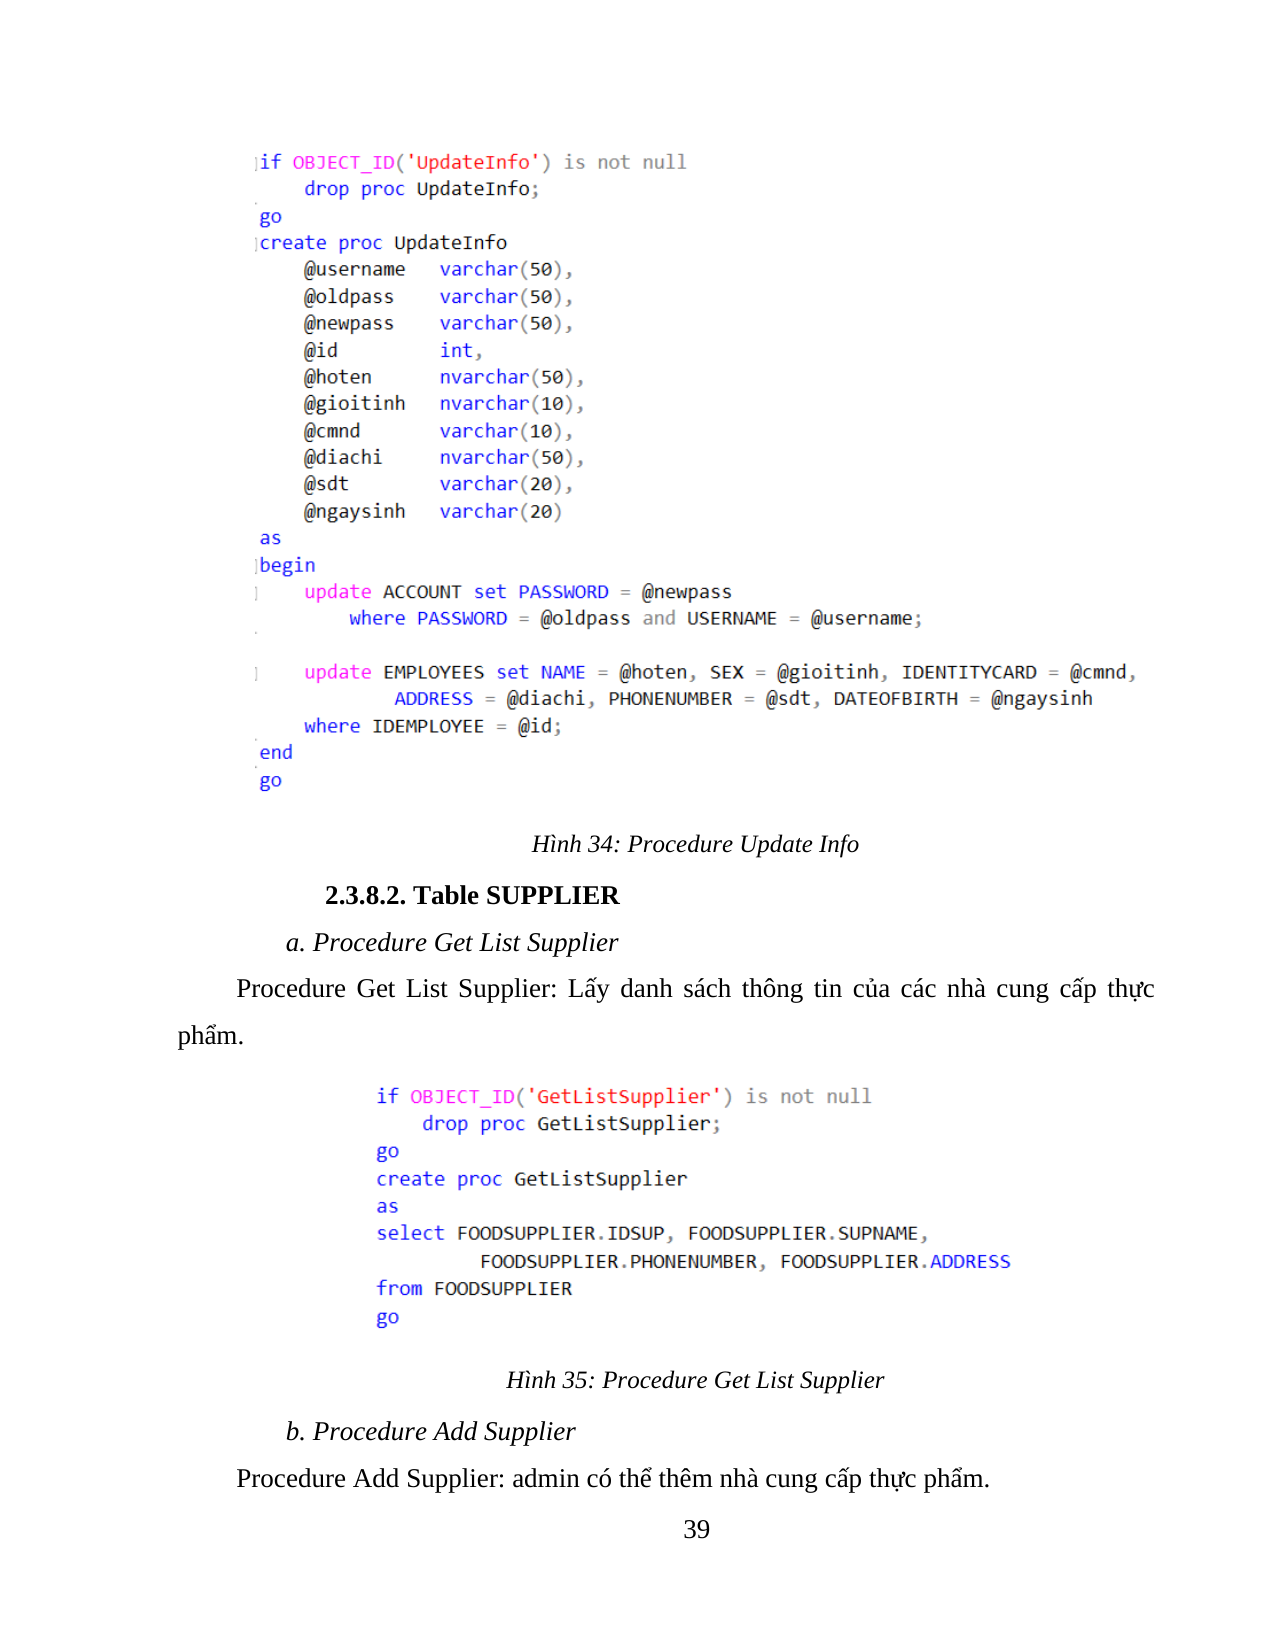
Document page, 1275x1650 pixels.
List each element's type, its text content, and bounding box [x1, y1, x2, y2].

picture [255, 147, 1139, 798]
subtitle a. Procedure Get List Supplier [286, 926, 1157, 957]
text Procedure Add Supplier: admin có thể thêm nhà cung cấp thực phẩm. [177, 1462, 1157, 1493]
picture [374, 1082, 1019, 1334]
subtitle 2.3.8.2. Table SUPPLIER [177, 879, 1157, 910]
subtitle b. Procedure Add Supplier [286, 1415, 1157, 1446]
text Procedure Get List Supplier: Lấy danh sách thông tin của các nhà cung cấp thực phẩm. [177, 972, 1157, 1050]
